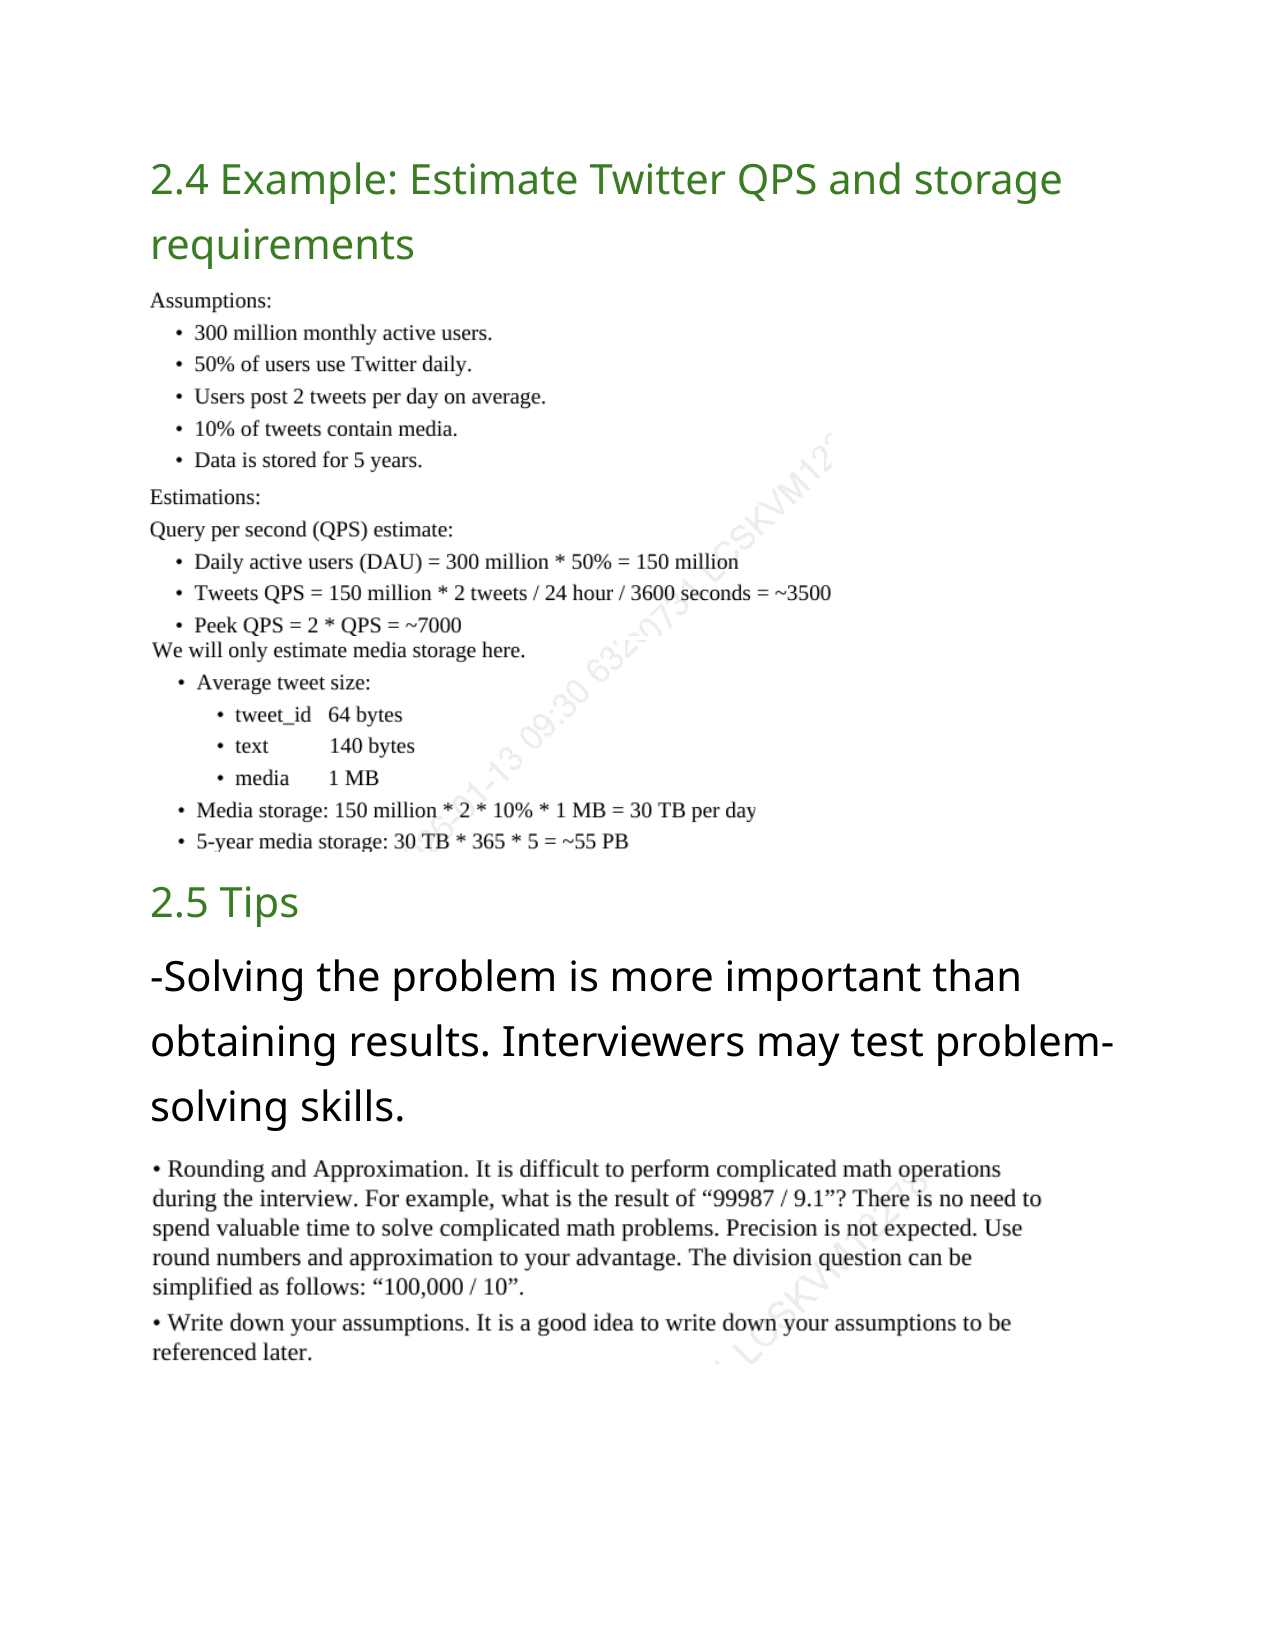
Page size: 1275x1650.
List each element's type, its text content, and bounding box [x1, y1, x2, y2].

picture [150, 1159, 1043, 1364]
picture [150, 288, 832, 636]
subtitle 2.5 Tips [150, 873, 1125, 930]
text -Solving the problem is more important than obtaining results. Interviewers may test problem-solving skills. [150, 947, 1125, 1134]
subtitle 2.4 Example: Estimate Twitter QPS and storage requirements [150, 150, 1125, 272]
picture [150, 640, 756, 852]
